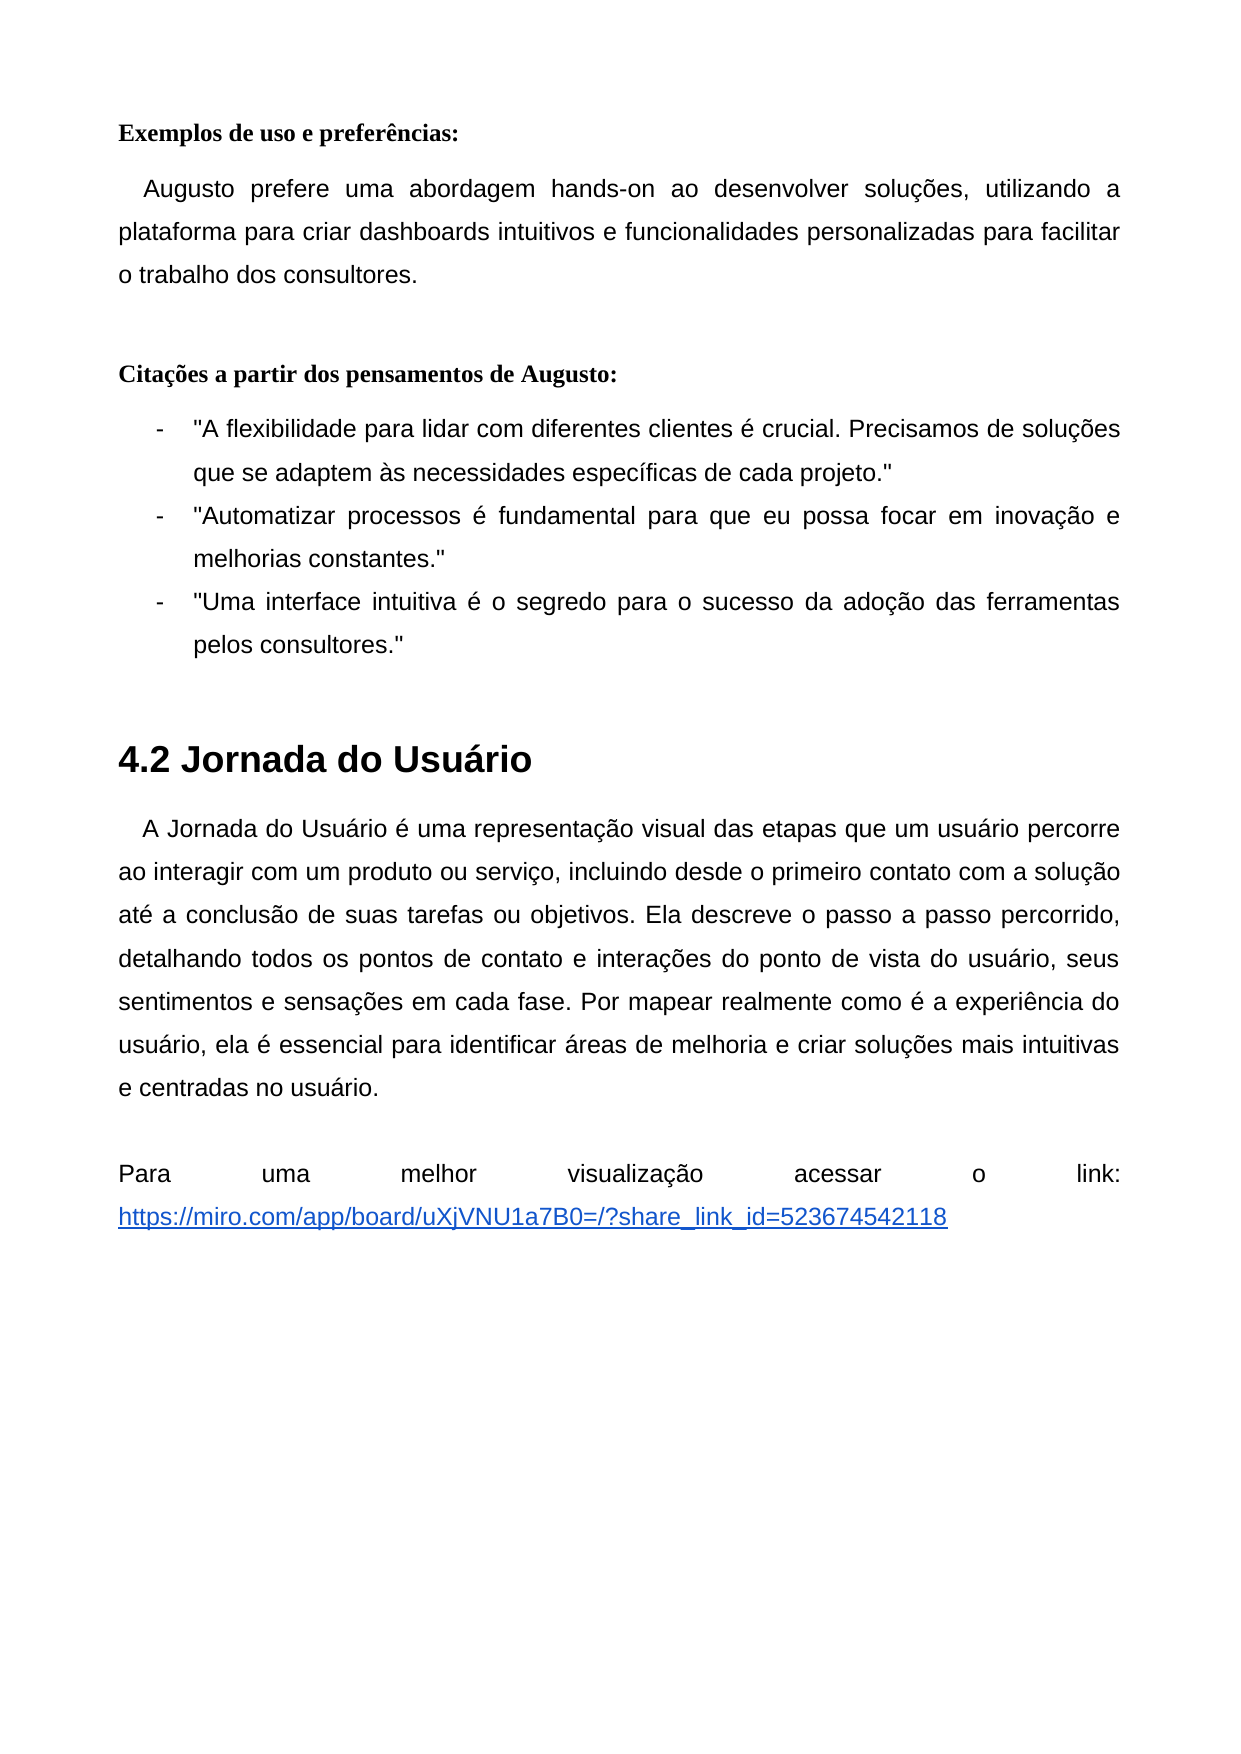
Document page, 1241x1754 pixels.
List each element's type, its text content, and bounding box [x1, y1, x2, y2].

text Augusto prefere uma abordagem hands-on ao desenvolver soluções, utilizando a plataforma para criar dashboards intuitivos e funcionalidades personalizadas para facilitar o trabalho dos consultores. [118, 174, 1122, 289]
list "A flexibilidade para lidar com diferentes clientes é crucial. Precisamos de soluções que se adaptem às necessidades específicas de cada projeto." [156, 414, 1122, 486]
subtitle 4.2 Jornada do Usuário [118, 737, 1122, 780]
subtitle Citações a partir dos pensamentos de Augusto: [118, 359, 1122, 387]
list "Uma interface intuitiva é o segredo para o sucesso da adoção das ferramentas pelos consultores." [156, 587, 1122, 659]
list "Automatizar processos é fundamental para que eu possa focar em inovação e melhorias constantes." [156, 501, 1122, 572]
subtitle Exemplos de uso e preferências: [118, 118, 1122, 147]
text Para uma melhor visualização acessar o link: https://miro.com/app/board/uXjVNU1a7B0=/?share_link_id=523674542118 [118, 1159, 1122, 1231]
text A Jornada do Usuário é uma representação visual das etapas que um usuário percorre ao interagir com um produto ou serviço, incluindo desde o primeiro contato com a solução até a conclusão de suas tarefas ou objetivos. Ela descreve o passo a passo percorrido, detalhando todos os pontos de contato e interações do ponto de vista do usuário, seus sentimentos e sensações em cada fase. Por mapear realmente como é a experiência do usuário, ela é essencial para identificar áreas de melhoria e criar soluções mais intuitivas e centradas no usuário. [118, 814, 1122, 1102]
